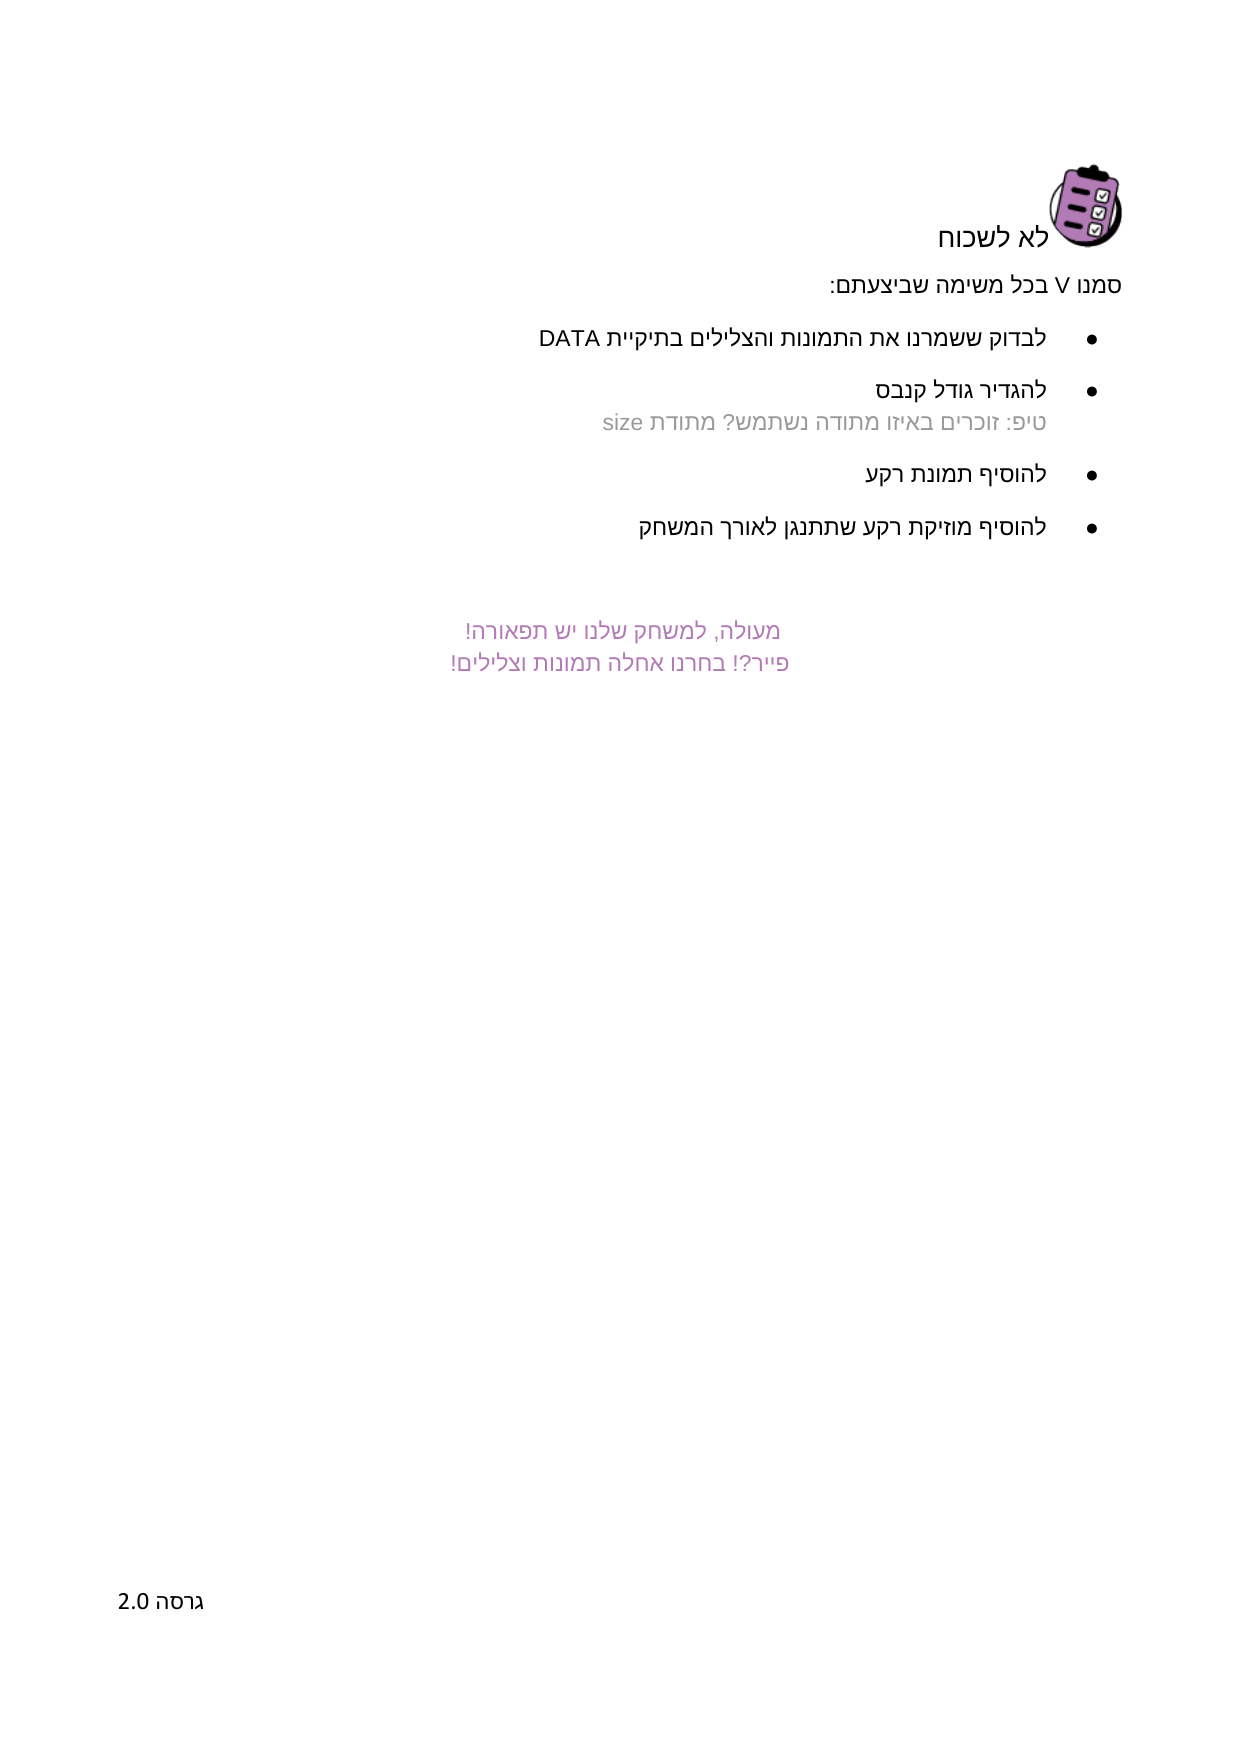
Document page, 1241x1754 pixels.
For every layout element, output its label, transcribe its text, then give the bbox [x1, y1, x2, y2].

list להוסיף מוזיקת רקע שתתנגן לאורך המשחק [118, 513, 1085, 540]
text מעולה, למשחק שלנו יש תפאורה! פייר?! בחרנו אחלה תמונות וצלילים! [118, 618, 1122, 676]
list להגדיר גודל קנבס טיפ: זוכרים באיזו מתודה נשתמש? מתודת size [118, 377, 1085, 435]
list להוסיף תמונת רקע [118, 461, 1085, 487]
picture [1049, 150, 1123, 248]
list לבדוק ששמרנו את התמונות והצלילים בתיקיית DATA [118, 325, 1085, 351]
text סמנו V בכל משימה שביצעתם: [118, 272, 1122, 299]
subtitle לא לשכוח [118, 150, 1122, 253]
